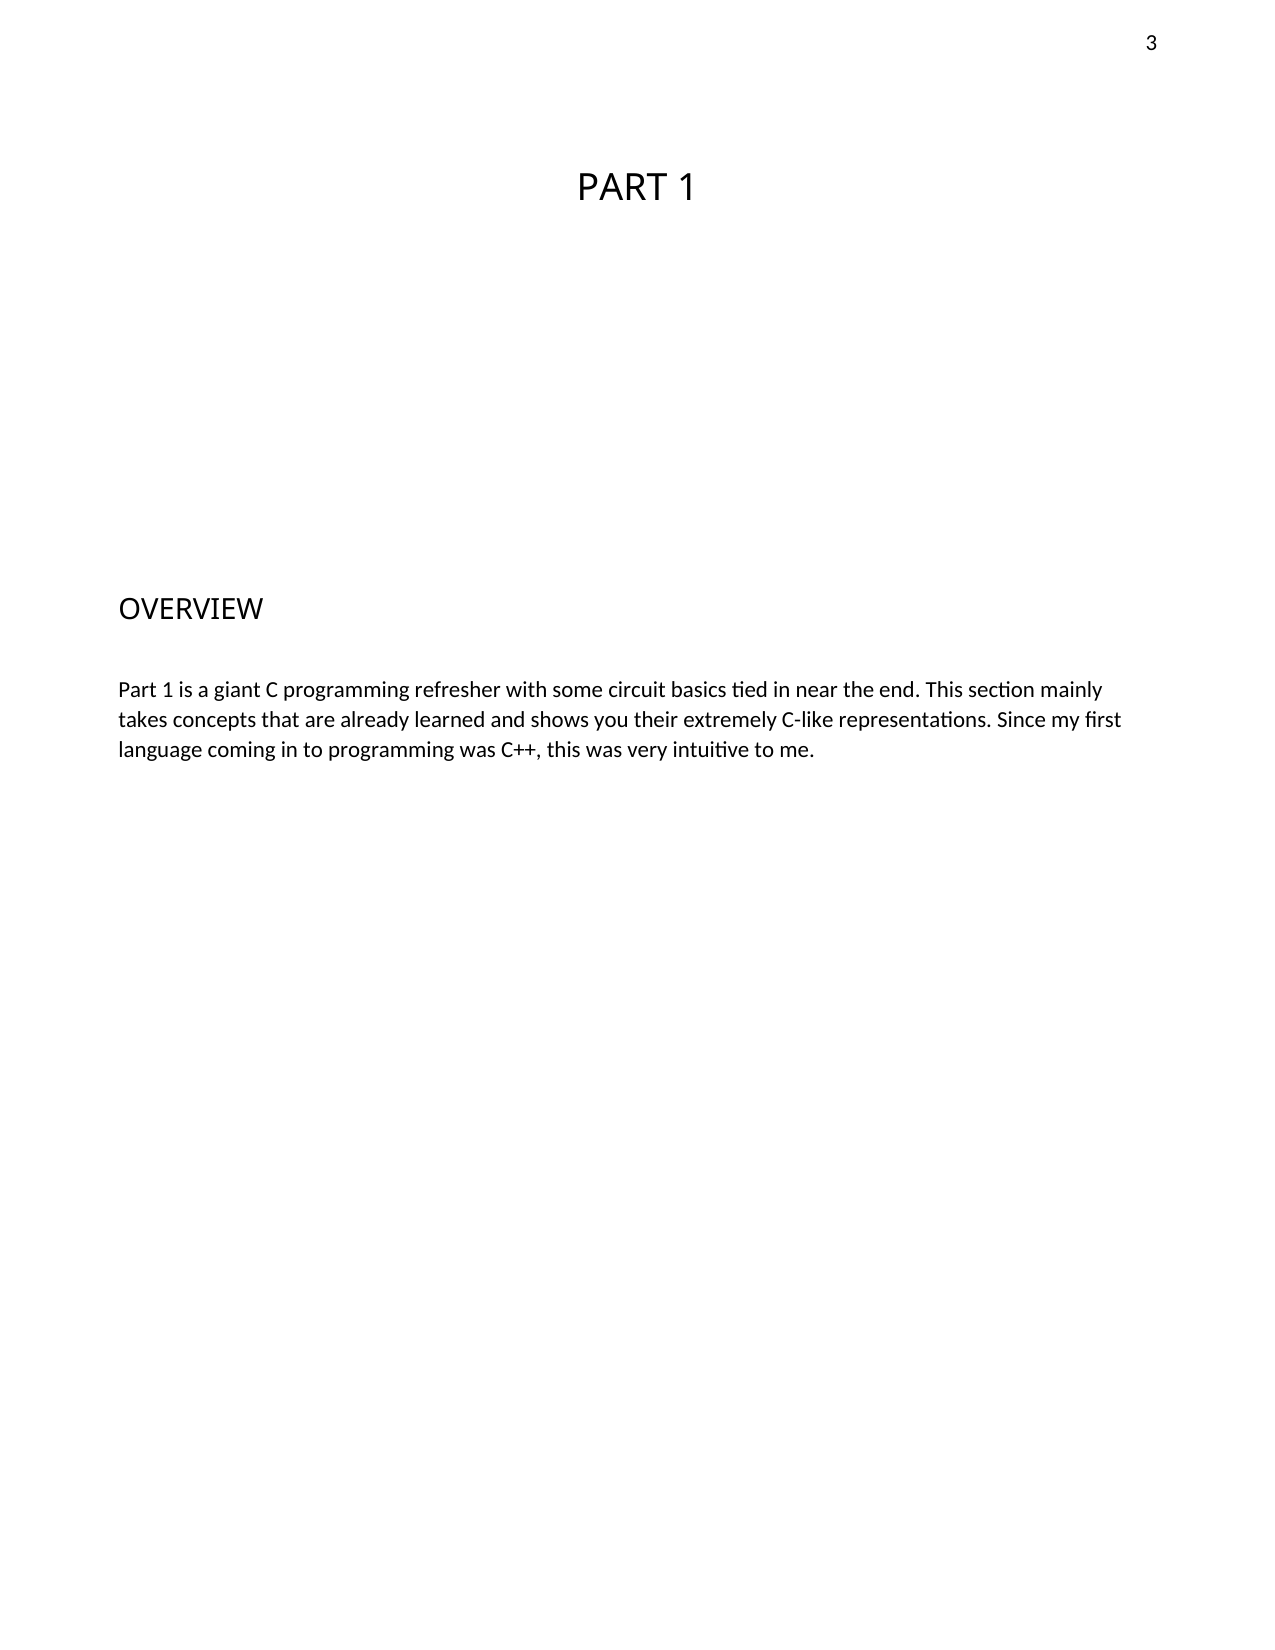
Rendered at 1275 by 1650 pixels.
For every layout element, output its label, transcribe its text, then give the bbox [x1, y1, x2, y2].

text Part 1 is a giant C programming refresher with some circuit basics tied in near the end. This section mainly takes concepts that are already learned and shows you their extremely C-like representations. Since my first language coming in to programming was C++, this was very intuitive to me. [118, 675, 1157, 764]
subtitle Part 1 [118, 160, 1157, 211]
subtitle Overview [118, 589, 1157, 628]
